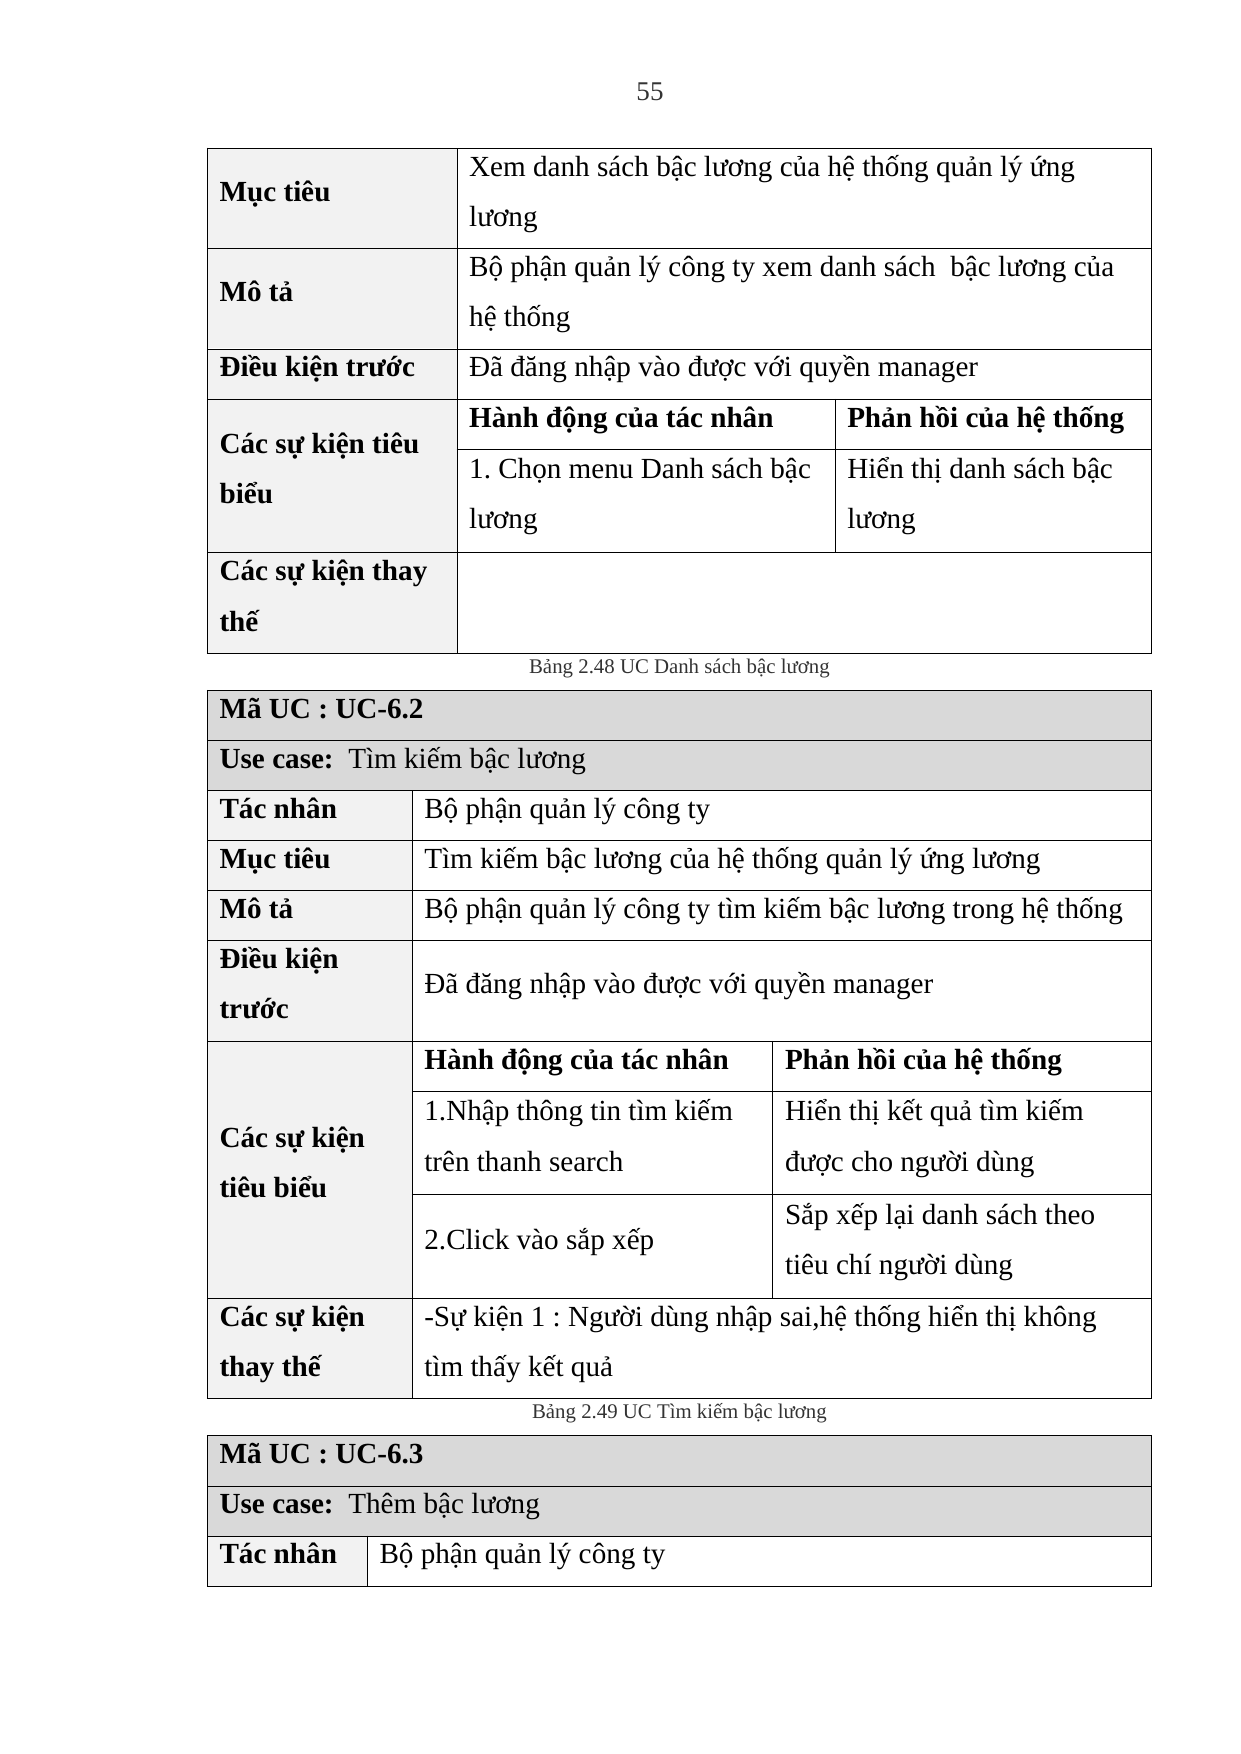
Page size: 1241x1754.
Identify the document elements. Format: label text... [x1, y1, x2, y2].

table_cell 2.Click vào sắp xếp [413, 1195, 772, 1298]
table_header Mã UC : UC-6.3 [208, 1436, 1151, 1486]
table_cell Bộ phận quản lý công ty xem danh sách bậc lương của hệ thống [458, 249, 1151, 348]
table_cell -Sự kiện 1 : Người dùng nhập sai,hệ thống hiển thị không tìm thấy kết quả [413, 1299, 1151, 1398]
table_cell Xem danh sách bậc lương của hệ thống quản lý ứng lương [458, 149, 1151, 248]
table_cell Tác nhân [208, 791, 412, 840]
table_cell Điều kiện trước [208, 350, 457, 399]
table_cell Tìm kiếm bậc lương của hệ thống quản lý ứng lương [413, 841, 1151, 890]
table_cell Tác nhân [208, 1537, 367, 1586]
table_cell 1.Nhập thông tin tìm kiếm trên thanh search [413, 1092, 772, 1194]
table_cell Use case: Tìm kiếm bậc lương [208, 741, 1151, 790]
table_cell Hiển thị kết quả tìm kiếm được cho người dùng [773, 1092, 1151, 1194]
table_cell Đã đăng nhập vào được với quyền manager [458, 350, 1151, 399]
table_cell Sắp xếp lại danh sách theo tiêu chí người dùng [773, 1195, 1151, 1298]
table_cell Hiển thị danh sách bậc lương [836, 450, 1151, 552]
table_cell Đã đăng nhập vào được với quyền manager [413, 941, 1151, 1041]
table_cell 1. Chọn menu Danh sách bậc lương [458, 450, 835, 552]
table_cell Phản hồi của hệ thống [836, 400, 1151, 449]
table_cell Hành động của tác nhân [458, 400, 835, 449]
table_cell Phản hồi của hệ thống [773, 1042, 1151, 1091]
table_cell Các sự kiện tiêu biểu [208, 400, 457, 552]
table_cell Điều kiện trước [208, 941, 412, 1041]
table_cell Bộ phận quản lý công ty [413, 791, 1151, 840]
table_cell [458, 553, 1151, 653]
table_cell Mô tả [208, 249, 457, 348]
table_cell Use case: Thêm bậc lương [208, 1487, 1151, 1536]
table_cell Hành động của tác nhân [413, 1042, 772, 1091]
table_header Mã UC : UC-6.2 [208, 691, 1151, 740]
table_cell Mục tiêu [208, 149, 457, 248]
table_cell Bộ phận quản lý công ty [368, 1537, 1151, 1586]
table_cell Các sự kiện thay thế [208, 553, 457, 653]
table_cell Các sự kiện thay thế [208, 1299, 412, 1398]
table_cell Bộ phận quản lý công ty tìm kiếm bậc lương trong hệ thống [413, 891, 1151, 940]
table_cell Mô tả [208, 891, 412, 940]
table_cell Các sự kiện tiêu biểu [208, 1042, 412, 1298]
table_cell Mục tiêu [208, 841, 412, 890]
